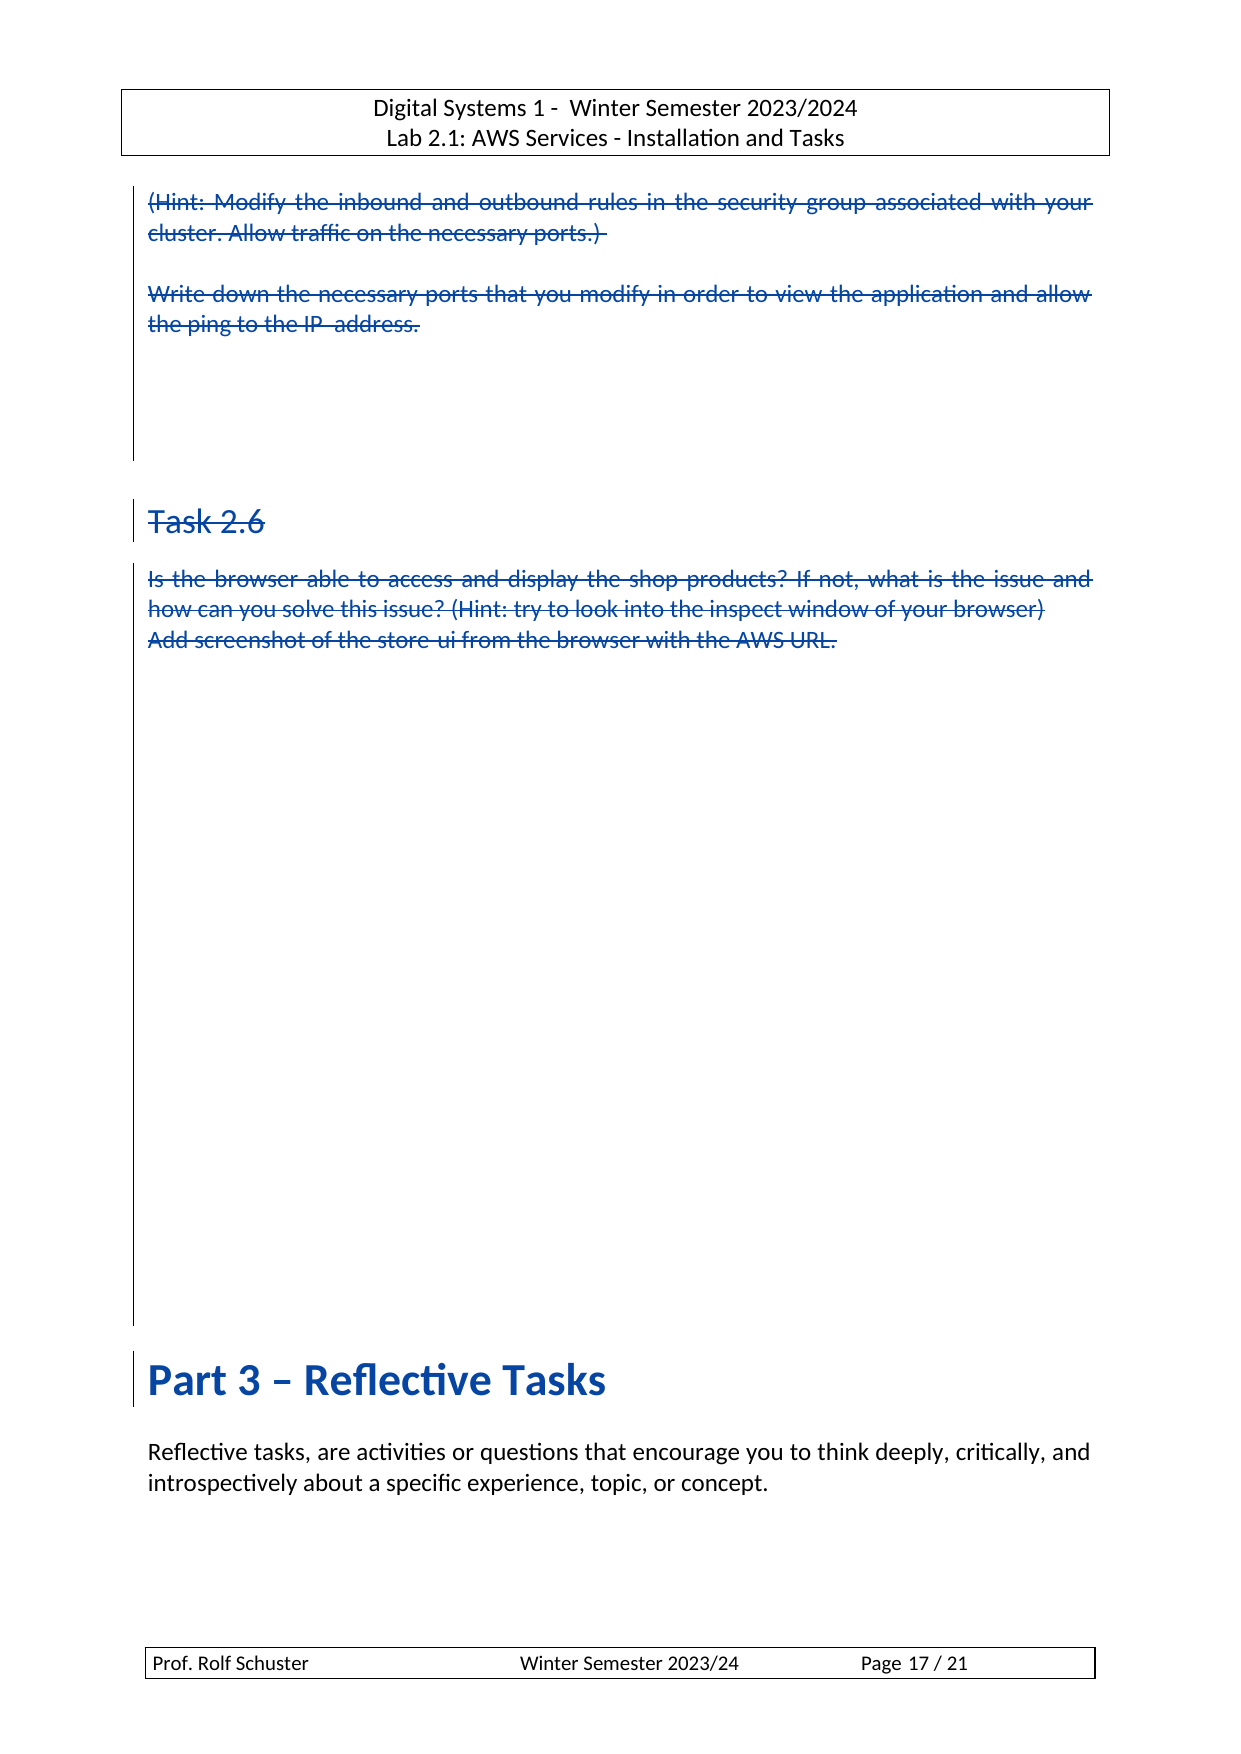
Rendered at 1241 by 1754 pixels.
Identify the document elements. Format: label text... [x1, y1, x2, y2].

subtitle Part 3 – Reflective Tasks [148, 1351, 1092, 1407]
text Reflective tasks, are activities or questions that encourage you to think deeply, critically, and introspectively about a specific experience, topic, or concept. [148, 1436, 1092, 1497]
